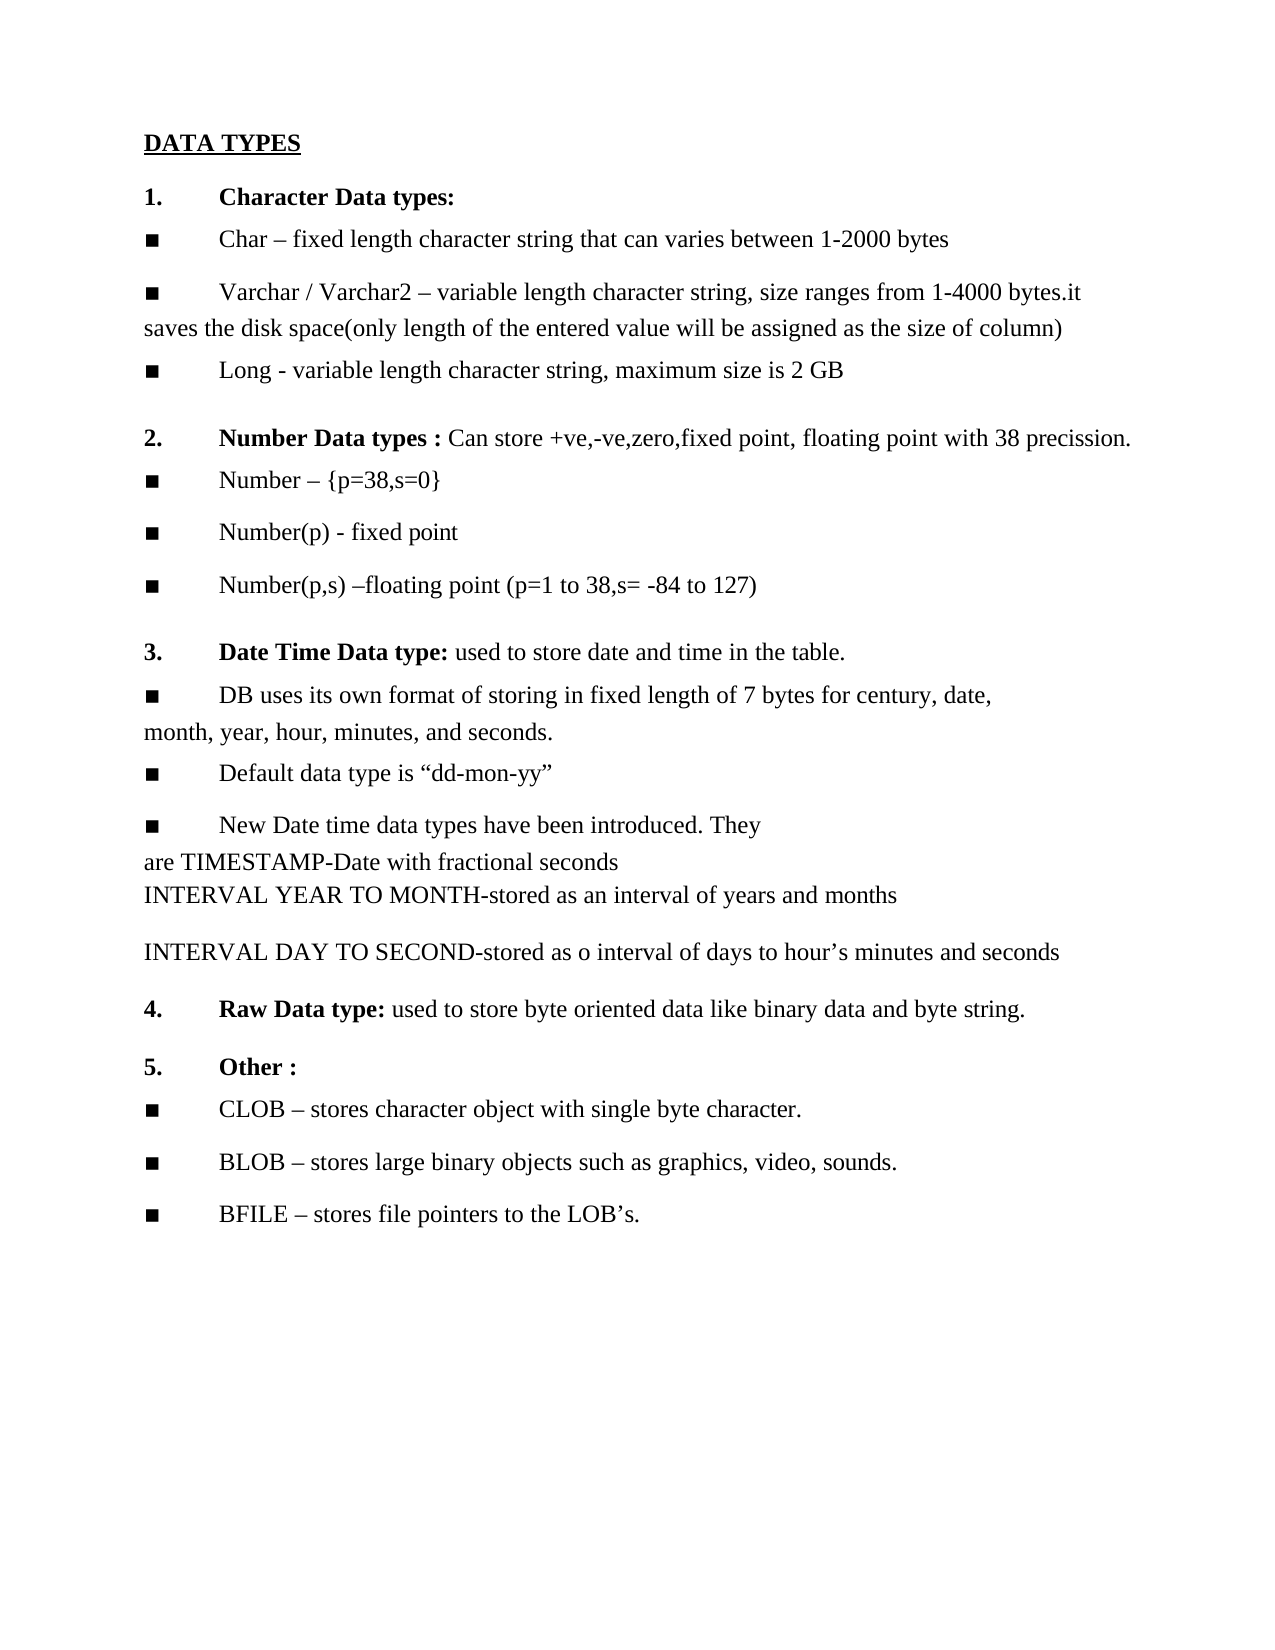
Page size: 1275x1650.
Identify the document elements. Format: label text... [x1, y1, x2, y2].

list Number(p) - fixed point [144, 514, 1275, 548]
list Date Time Data type: used to store date and time in the table. [144, 637, 1275, 666]
list Char – fixed length character string that can varies between 1-2000 bytes [144, 221, 1275, 255]
list BLOB – stores large binary objects such as graphics, video, sounds. [144, 1143, 1275, 1177]
list Number – {p=38,s=0} [144, 462, 1275, 496]
subtitle Character Data types: [144, 182, 1275, 211]
list Default data type is “dd-mon-yy” [144, 755, 1275, 789]
list Raw Data type: used to store byte oriented data like binary data and byte string. [144, 994, 1275, 1023]
text INTERVAL DAY TO SECOND-stored as o interval of days to hour’s minutes and seconds [144, 937, 1275, 965]
list Number(p,s) –floating point (p=1 to 38,s= -84 to 127) [144, 566, 1275, 600]
list Number Data types : Can store +ve,-ve,zero,fixed point, floating point with 38 precission. [144, 423, 1275, 451]
list DB uses its own format of storing in fixed length of 7 bytes for century, date, month, year, hour, minutes, and seconds. [144, 676, 1068, 745]
text INTERVAL YEAR TO MONTH-stored as an interval of years and months [144, 882, 1275, 909]
subtitle DATA TYPES [144, 128, 1275, 157]
subtitle Other : [144, 1052, 1275, 1081]
list CLOB – stores character object with single byte character. [144, 1091, 1275, 1125]
list Long - variable length character string, maximum size is 2 GB [144, 352, 1275, 386]
list BFILE – stores file pointers to the LOB’s. [144, 1195, 1275, 1229]
list Varchar / Varchar2 – variable length character string, size ranges from 1-4000 bytes.it saves the disk space(only length of the entered value will be assigned as the size of column) [144, 273, 1081, 342]
list New Date time data types have been introduced. They are TIMESTAMP-Date with fractional seconds [144, 807, 798, 876]
